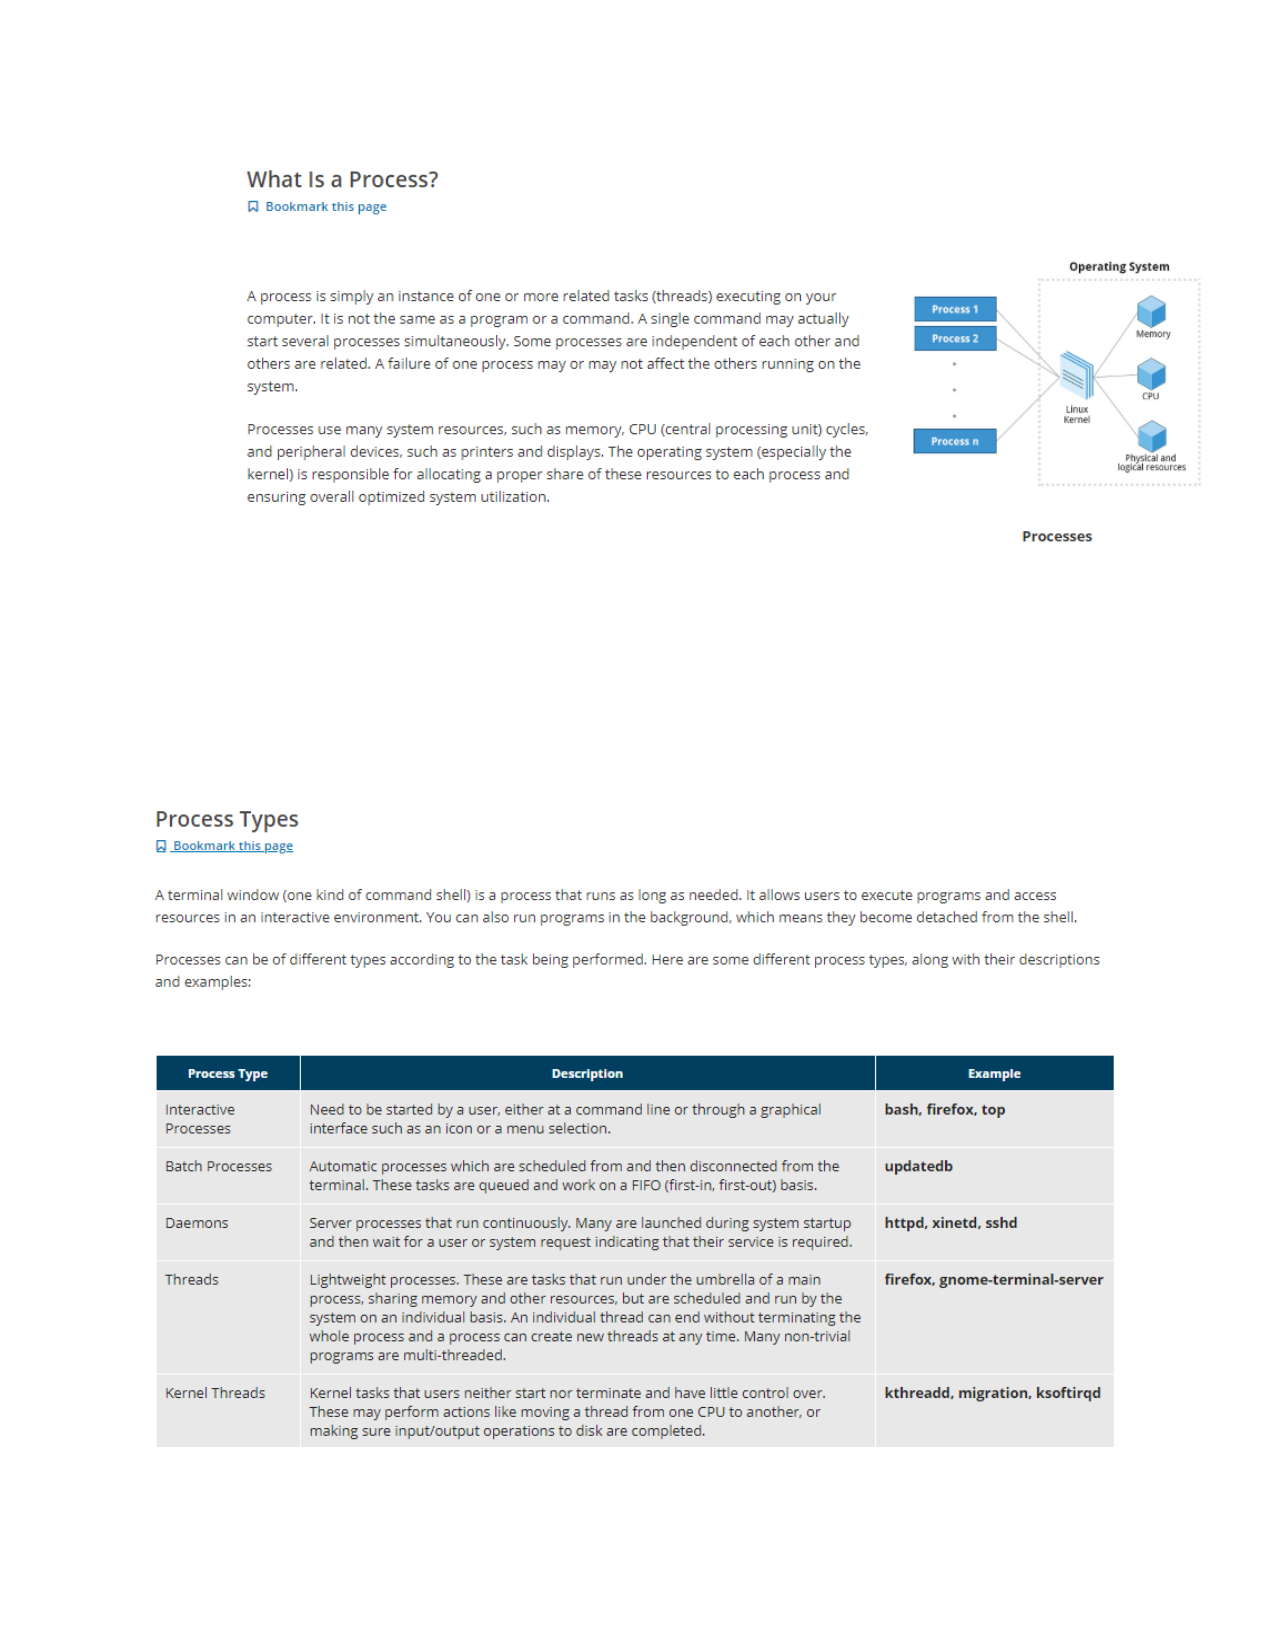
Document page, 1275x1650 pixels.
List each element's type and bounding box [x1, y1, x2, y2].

picture [225, 150, 1205, 573]
picture [150, 809, 1125, 1447]
